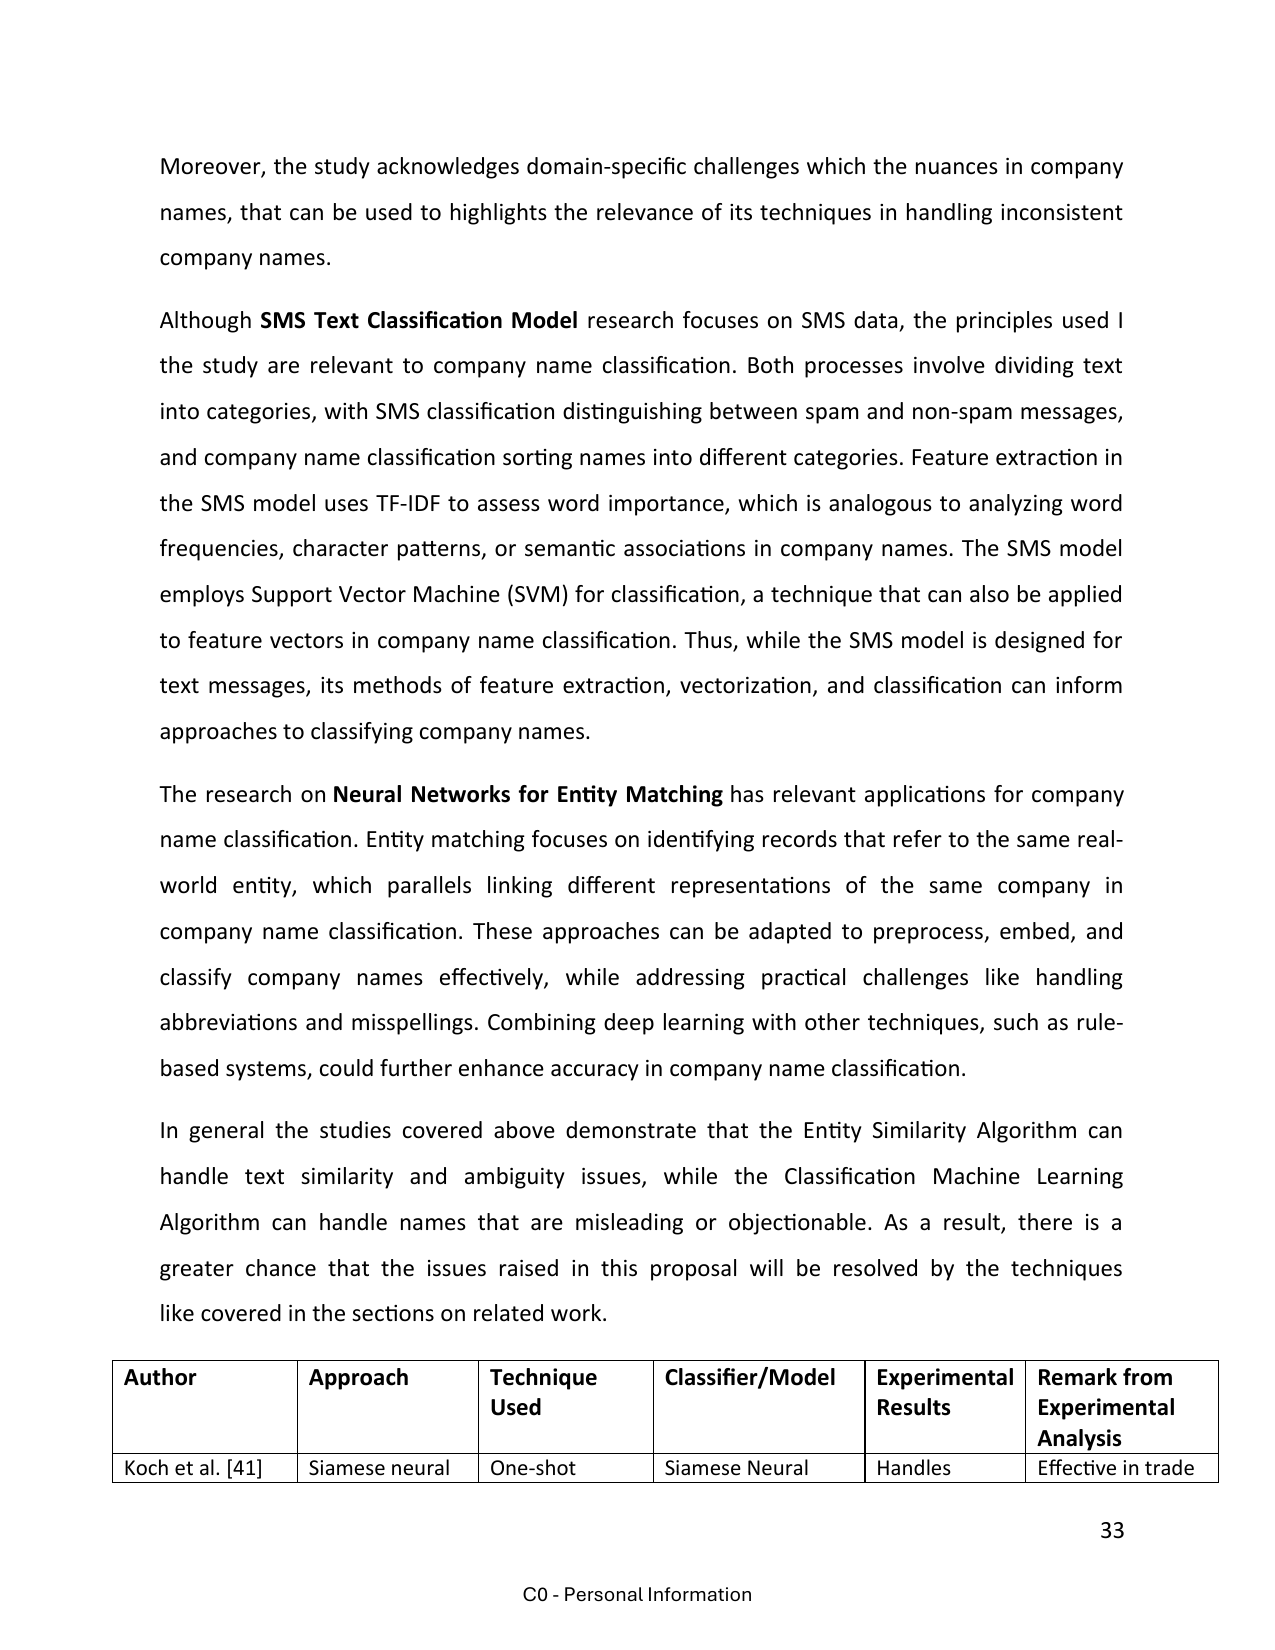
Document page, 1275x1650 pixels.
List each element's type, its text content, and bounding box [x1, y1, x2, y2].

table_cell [298, 1454, 478, 1482]
table_cell Koch et al. [41] [113, 1454, 297, 1482]
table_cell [866, 1454, 1025, 1482]
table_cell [654, 1454, 864, 1482]
text In general the studies covered above demonstrate that the Entity Similarity Algorithm can handle text similarity and ambiguity issues, while the Classification Machine Learning Algorithm can handle names that are misleading or objectionable. As a result, there is a greater chance that the issues raised in this proposal will be resolved by the techniques like covered in the sections on related work. [159, 1114, 1125, 1328]
table_header Classifier/Model [654, 1361, 864, 1452]
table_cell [479, 1454, 653, 1482]
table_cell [1026, 1454, 1218, 1482]
table_header Experimental Results [866, 1361, 1025, 1452]
text Although SMS Text Classification Model research focuses on SMS data, the principles used I the study are relevant to company name classification. Both processes involve dividing text into categories, with SMS classification distinguishing between spam and non-spam messages, and company name classification sorting names into different categories. Feature extraction in the SMS model uses TF-IDF to assess word importance, which is analogous to analyzing word frequencies, character patterns, or semantic associations in company names. The SMS model employs Support Vector Machine (SVM) for classification, a technique that can also be applied to feature vectors in company name classification. Thus, while the SMS model is designed for text messages, its methods of feature extraction, vectorization, and classification can inform approaches to classifying company names. [159, 304, 1125, 746]
table_header Technique Used [479, 1361, 653, 1452]
table_header Remark from Experimental Analysis [1026, 1361, 1218, 1452]
table_header Author [113, 1361, 297, 1452]
table_header Approach [298, 1361, 478, 1452]
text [159, 150, 1125, 272]
text The research on Neural Networks for Entity Matching has relevant applications for company name classification. Entity matching focuses on identifying records that refer to the same real-world entity, which parallels linking different representations of the same company in company name classification. These approaches can be adapted to preprocess, embed, and classify company names effectively, while addressing practical challenges like handling abbreviations and misspellings. Combining deep learning with other techniques, such as rule-based systems, could further enhance accuracy in company name classification. [159, 778, 1125, 1083]
